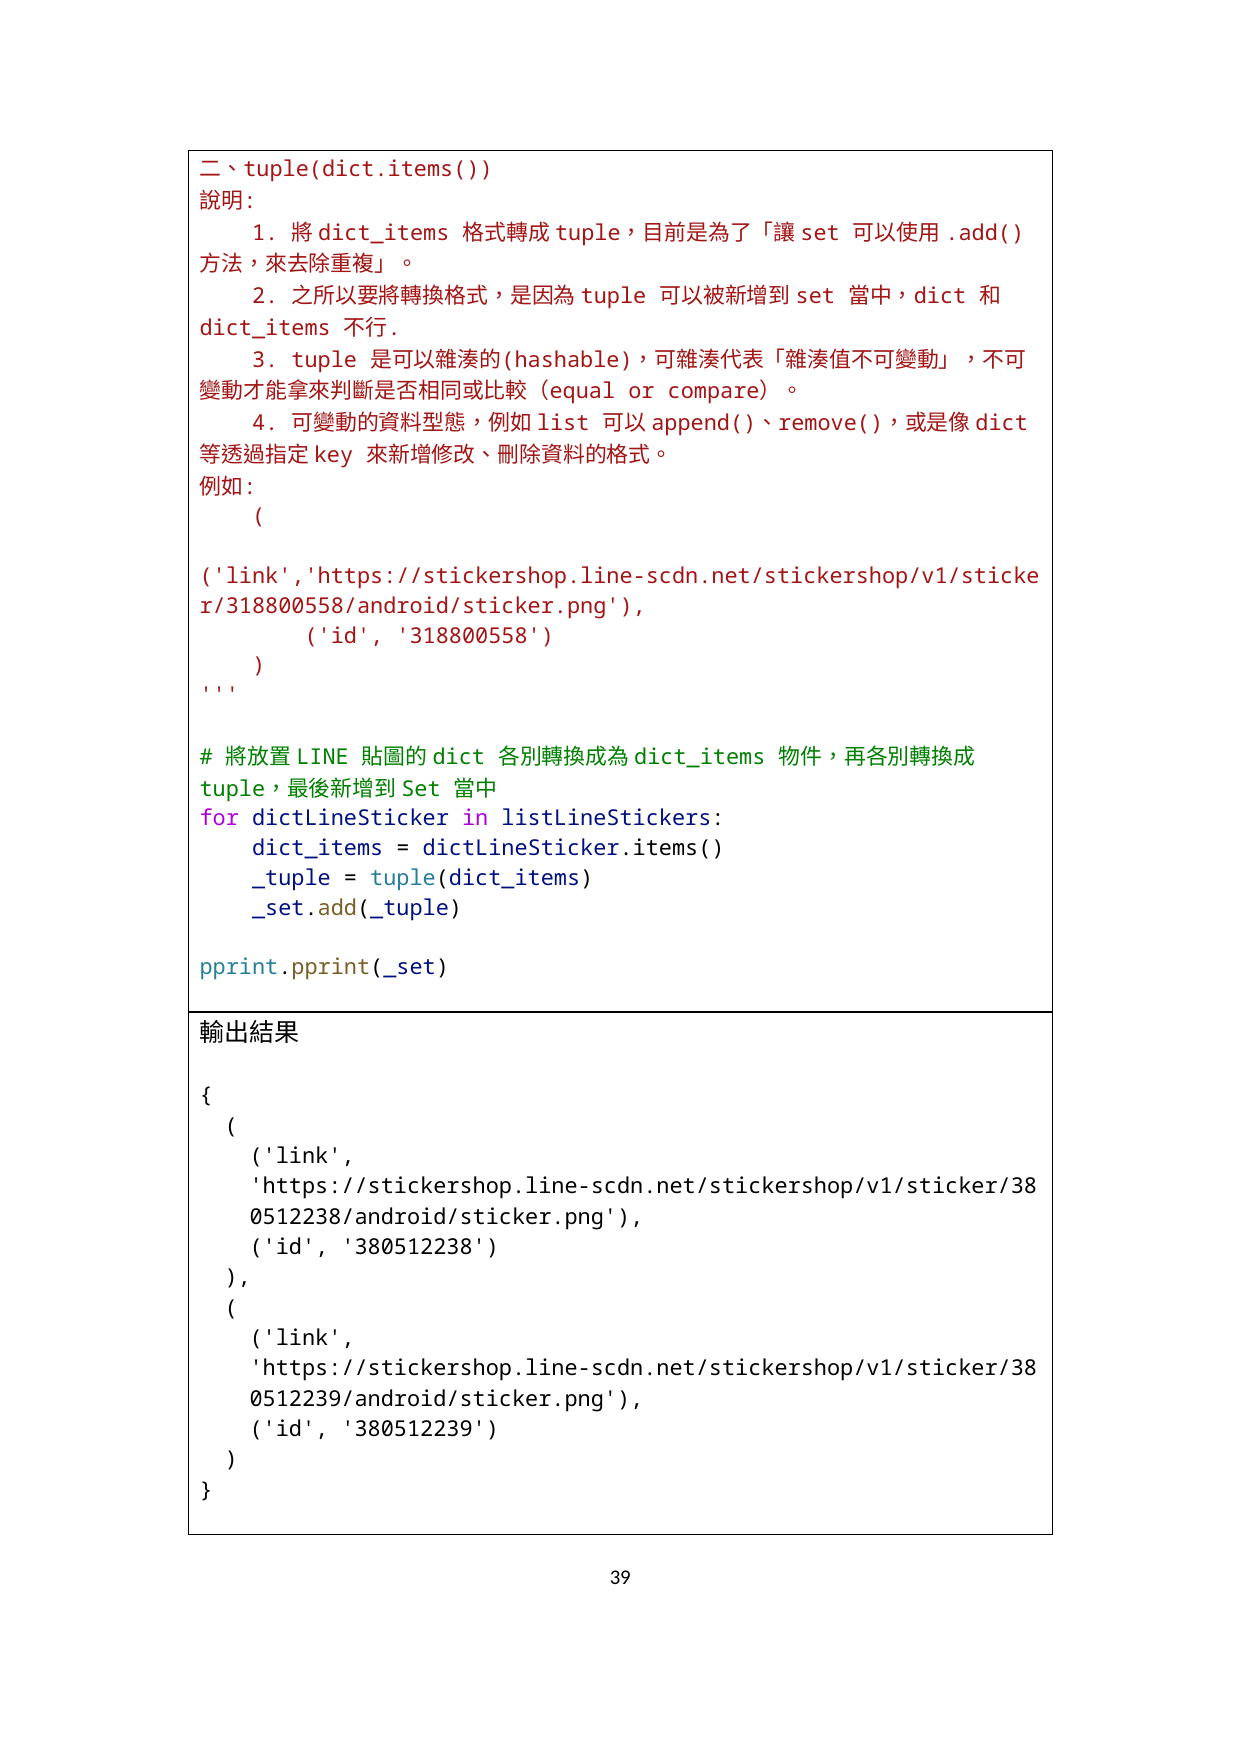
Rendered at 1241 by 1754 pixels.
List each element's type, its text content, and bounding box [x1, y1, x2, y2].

table_cell 輸出結果 { ( ('link', 'https://stickershop.line-scdn.net/stickershop/v1/sticker/380512238/android/sticker.png'), ('id', '380512238') ), ( ('link', 'https://stickershop.line-scdn.net/stickershop/v1/sticker/380512239/android/sticker.png'), ('id', '380512239') ) } [189, 1013, 1052, 1534]
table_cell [189, 151, 1052, 1011]
